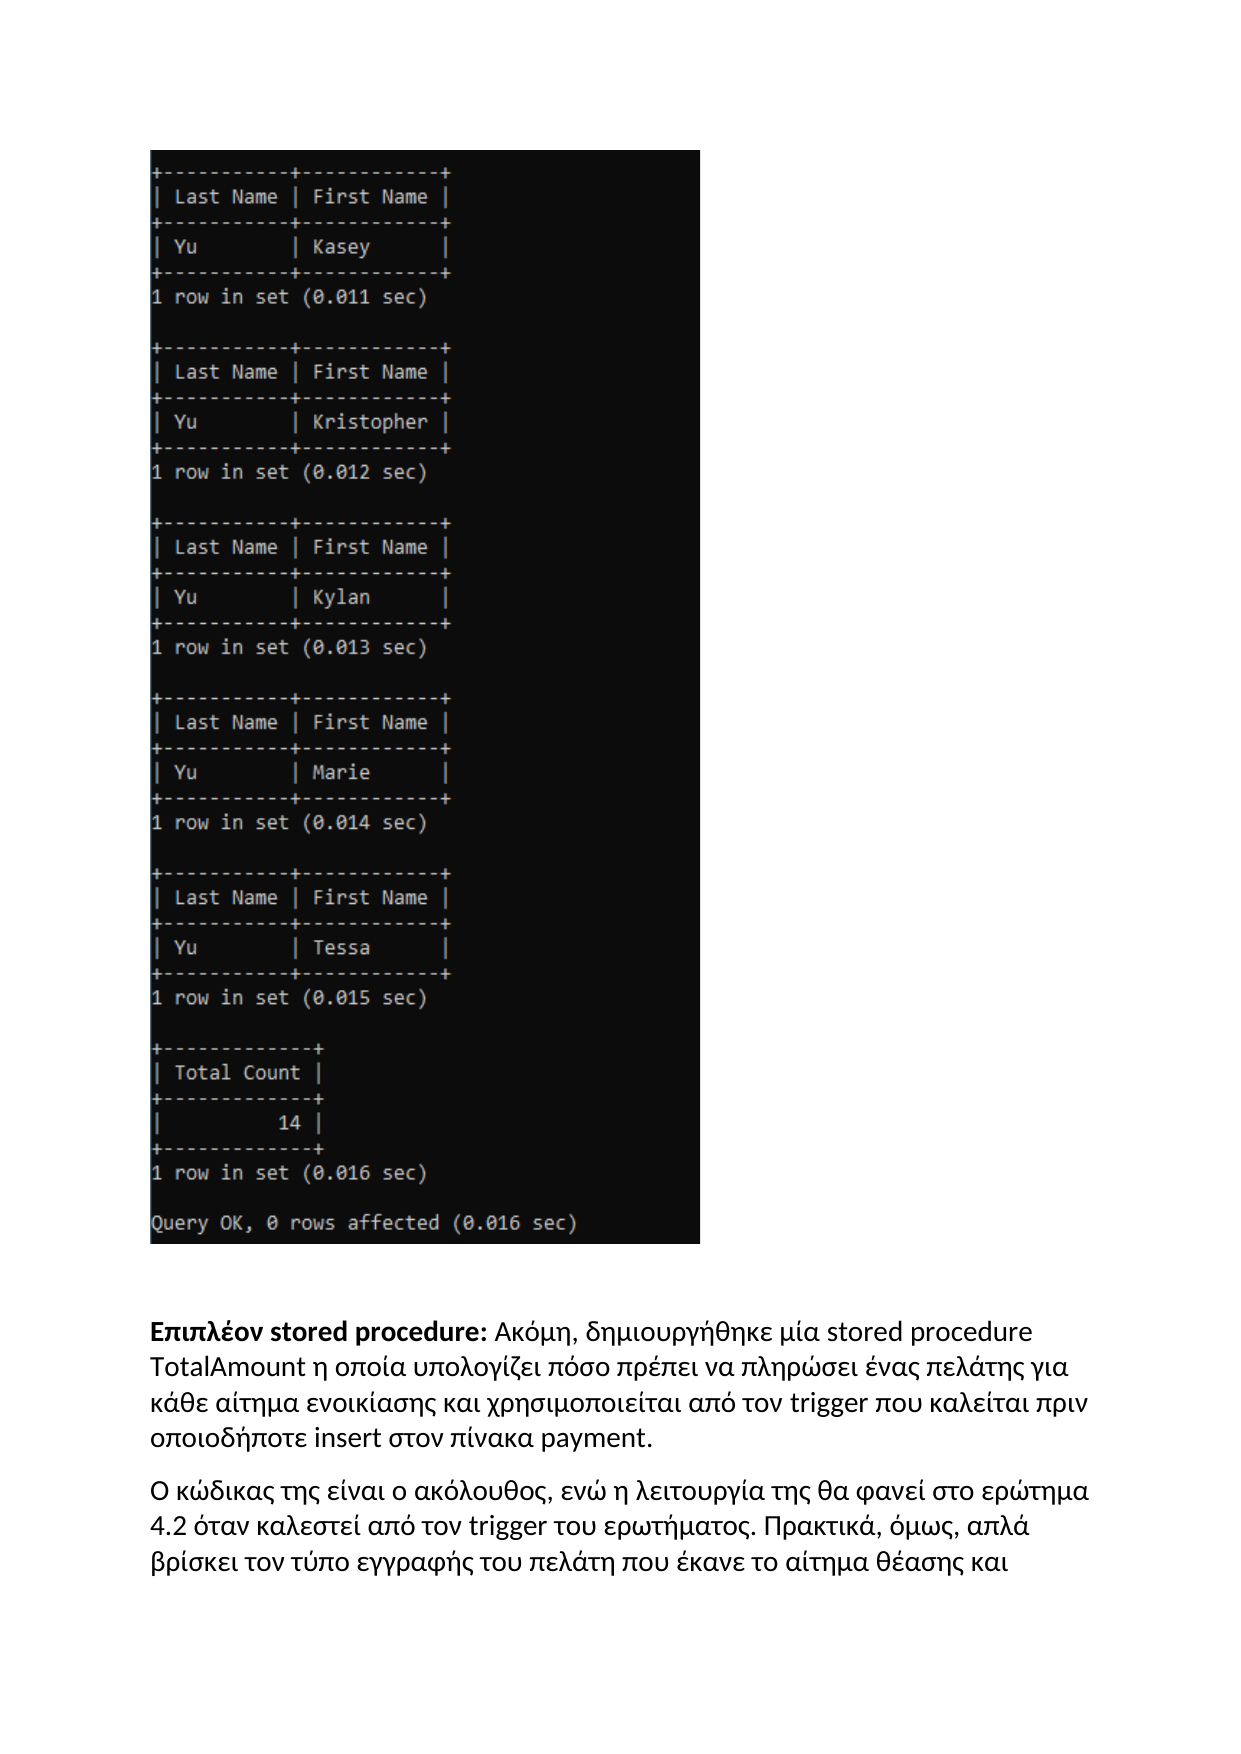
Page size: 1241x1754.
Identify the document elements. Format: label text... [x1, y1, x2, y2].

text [150, 1472, 1090, 1579]
text Επιπλέον stored procedure: Ακόμη, δημιουργήθηκε μία stored procedure TotalAmount η οποία υπολογίζει πόσο πρέπει να πληρώσει ένας πελάτης για κάθε αίτημα ενοικίασης και χρησιμοποιείται από τον trigger που καλείται πριν οποιοδήποτε insert στον πίνακα payment. [150, 1313, 1090, 1455]
picture [150, 150, 700, 1244]
